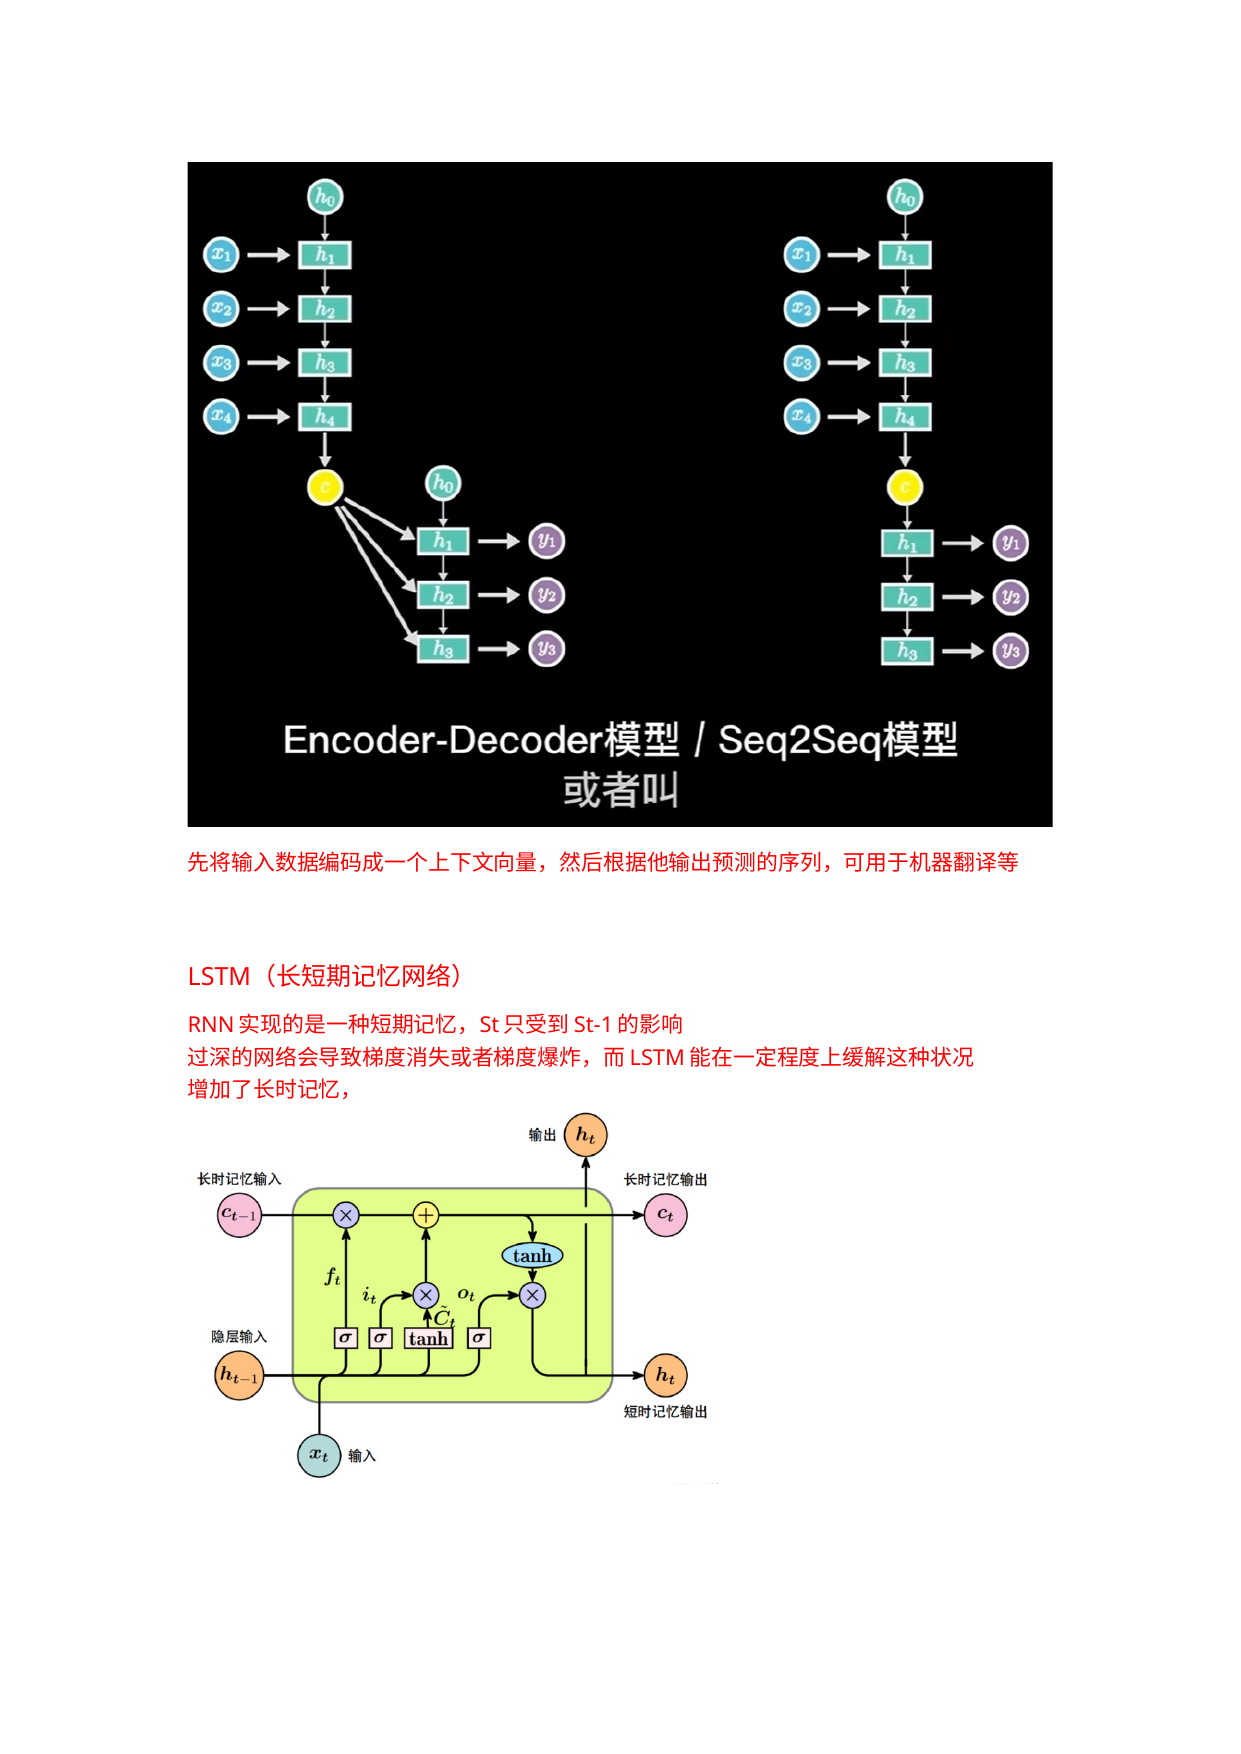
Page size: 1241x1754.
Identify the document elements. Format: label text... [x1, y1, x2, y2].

picture [187, 1104, 719, 1484]
text 先将输入数据编码成一个上下文向量，然后根据他输出预测的序列，可用于机器翻译等 [187, 844, 1053, 877]
text LSTM（长短期记忆网络） [187, 942, 1053, 1007]
picture [187, 162, 1053, 827]
text RNN实现的是一种短期记忆，St只受到St-1的影响 [187, 1007, 1053, 1039]
text 增加了长时记忆， [187, 1072, 1053, 1104]
text 过深的网络会导致梯度消失或者梯度爆炸，而LSTM能在一定程度上缓解这种状况 [187, 1039, 1053, 1072]
